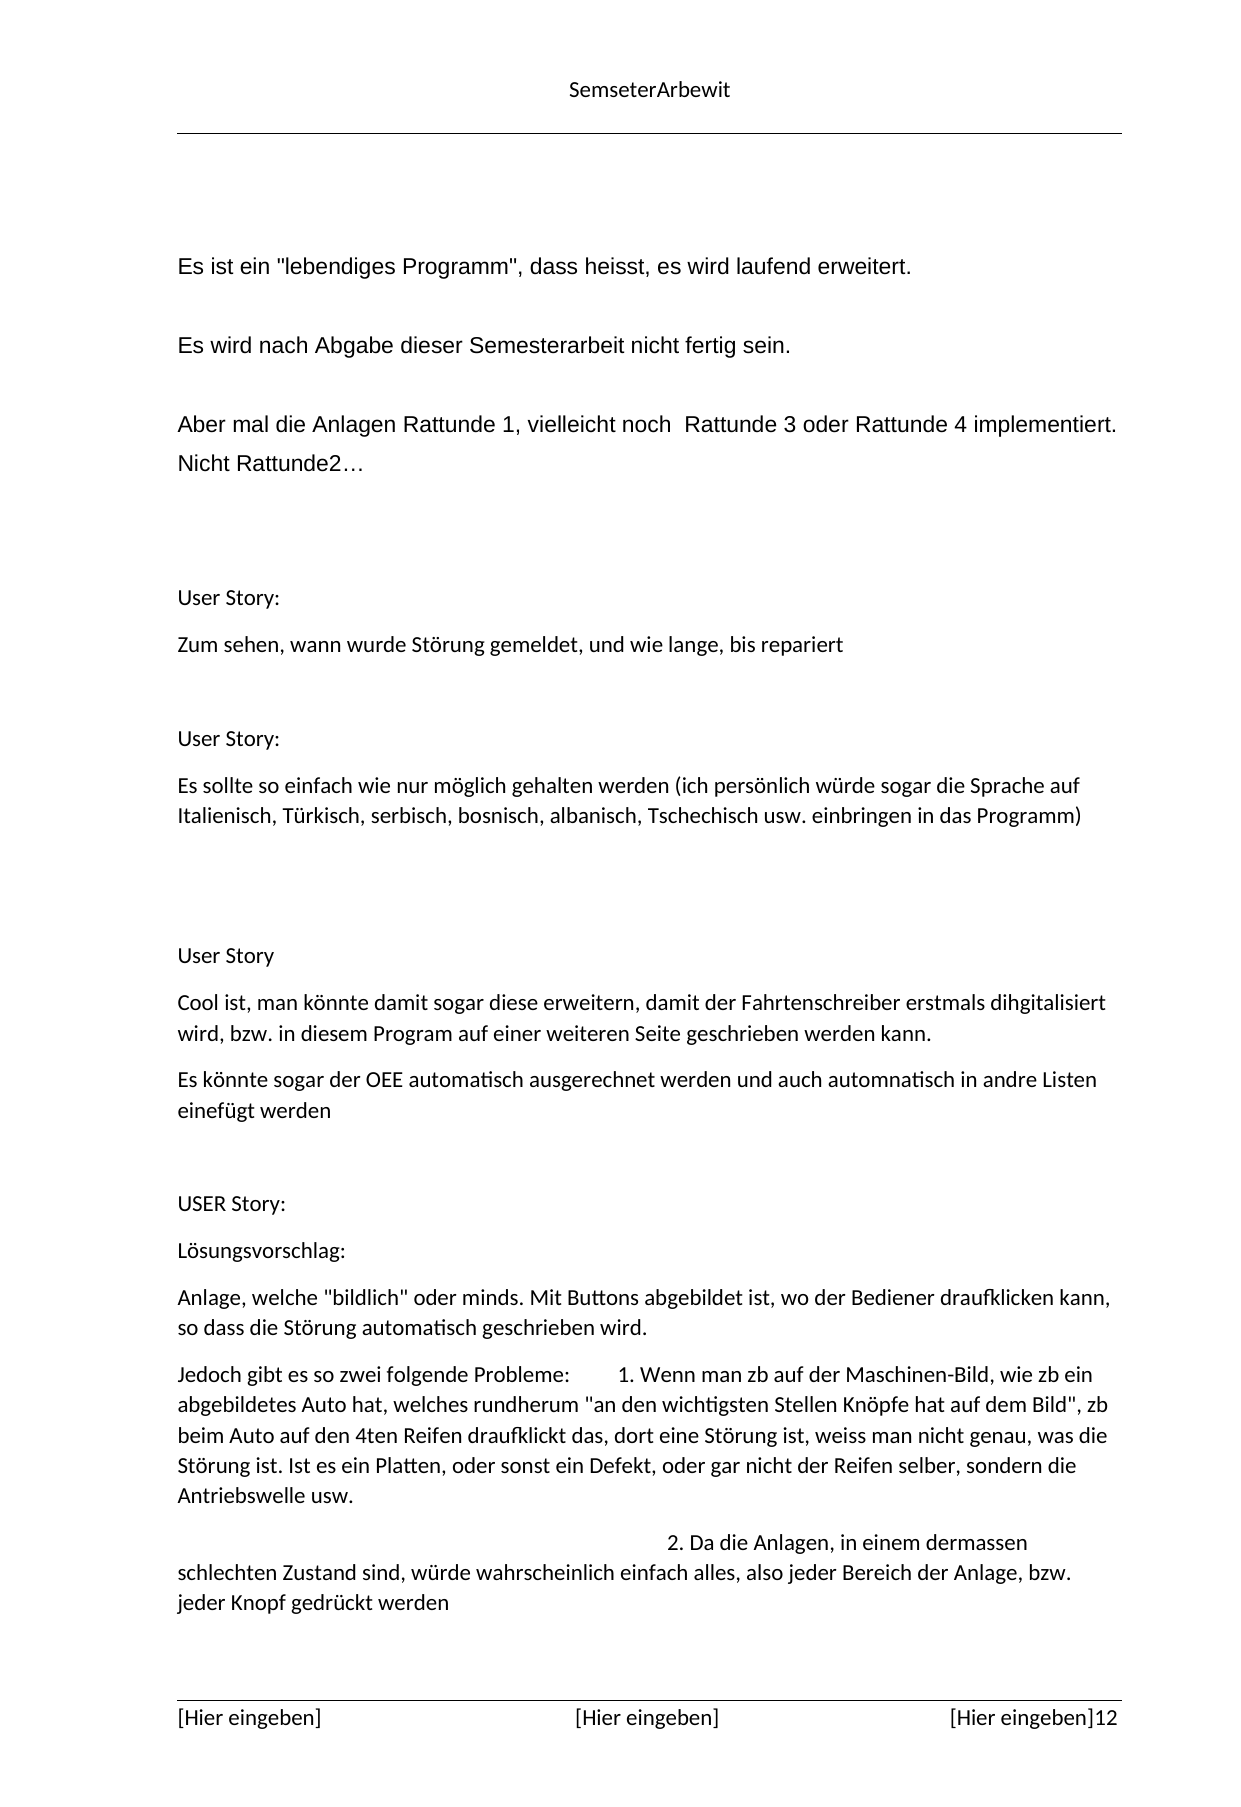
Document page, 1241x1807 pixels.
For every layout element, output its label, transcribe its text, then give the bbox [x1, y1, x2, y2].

text Es sollte so einfach wie nur möglich gehalten werden (ich persönlich würde sogar die Sprache auf Italienisch, Türkisch, serbisch, bosnisch, albanisch, Tschechisch usw. einbringen in das Programm) [177, 771, 1122, 829]
text Nicht Rattunde2… [177, 450, 1122, 476]
text USER Story: [177, 1189, 1122, 1217]
text 2. Da die Anlagen, in einem dermassen schlechten Zustand sind, würde wahrscheinlich einfach alles, also jeder Bereich der Anlage, bzw. jeder Knopf gedrückt werden [177, 1528, 1122, 1616]
text Anlage, welche "bildlich" oder minds. Mit Buttons abgebildet ist, wo der Bediener draufklicken kann, so dass die Störung automatisch geschrieben wird. [177, 1283, 1122, 1341]
text Jedoch gibt es so zwei folgende Probleme: 1. Wenn man zb auf der Maschinen-Bild, wie zb ein abgebildetes Auto hat, welches rundherum "an den wichtigsten Stellen Knöpfe hat auf dem Bild", zb beim Auto auf den 4ten Reifen draufklickt das, dort eine Störung ist, weiss man nicht genau, was die Störung ist. Ist es ein Platten, oder sonst ein Defekt, oder gar nicht der Reifen selber, sondern die Antriebswelle usw. [177, 1360, 1122, 1509]
text Es könnte sogar der OEE automatisch ausgerechnet werden und auch automnatisch in andre Listen einefügt werden [177, 1066, 1122, 1124]
text Es wird nach Abgabe dieser Semesterarbeit nicht fertig sein. [177, 332, 1122, 358]
text User Story: [177, 724, 1122, 752]
text User Story: [177, 583, 1122, 611]
text Cool ist, man könnte damit sogar diese erweitern, damit der Fahrtenschreiber erstmals dihgitalisiert wird, bzw. in diesem Program auf einer weiteren Seite geschrieben werden kann. [177, 988, 1122, 1047]
text Es ist ein "lebendiges Programm", dass heisst, es wird laufend erweitert. [177, 253, 1122, 279]
text User Story [177, 942, 1122, 969]
text Aber mal die Anlagen Rattunde 1, vielleicht noch Rattunde 3 oder Rattunde 4 implementiert. [177, 411, 1122, 437]
text Zum sehen, wann wurde Störung gemeldet, und wie lange, bis repariert [177, 630, 1122, 658]
text Lösungsvorschlag: [177, 1236, 1122, 1264]
